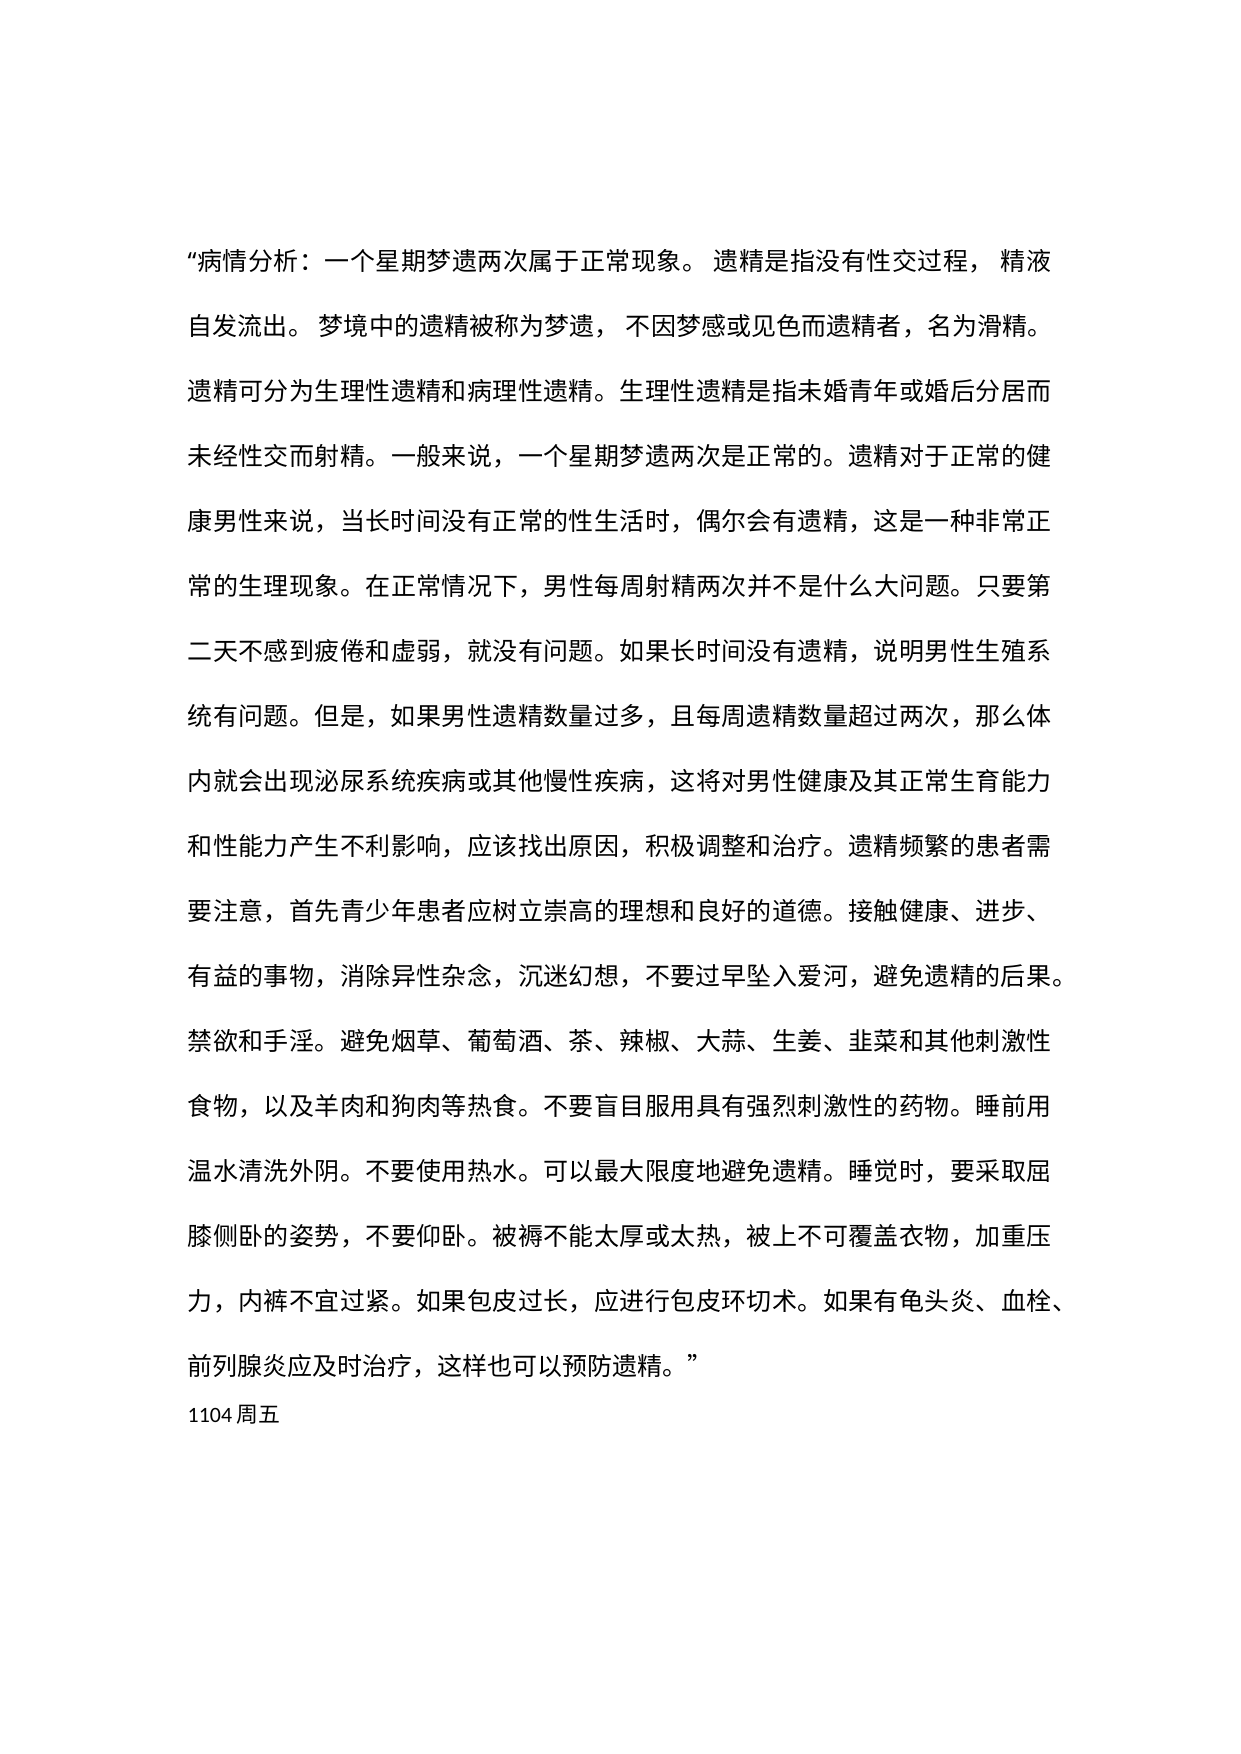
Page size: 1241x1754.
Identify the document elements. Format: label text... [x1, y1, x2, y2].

text 1104周五 [187, 1397, 1053, 1429]
text “病情分析：一个星期梦遗两次属于正常现象。 遗精是指没有性交过程， 精液自发流出。 梦境中的遗精被称为梦遗， 不因梦感或见色而遗精者，名为滑精。遗精可分为生理性遗精和病理性遗精。生理性遗精是指未婚青年或婚后分居而未经性交而射精。一般来说，一个星期梦遗两次是正常的。遗精对于正常的健康男性来说，当长时间没有正常的性生活时，偶尔会有遗精，这是一种非常正常的生理现象。在正常情况下，男性每周射精两次并不是什么大问题。只要第二天不感到疲倦和虚弱，就没有问题。如果长时间没有遗精，说明男性生殖系统有问题。但是，如果男性遗精数量过多，且每周遗精数量超过两次，那么体内就会出现泌尿系统疾病或其他慢性疾病，这将对男性健康及其正常生育能力和性能力产生不利影响，应该找出原因，积极调整和治疗。遗精频繁的患者需要注意，首先青少年患者应树立崇高的理想和良好的道德。接触健康、进步、有益的事物，消除异性杂念，沉迷幻想，不要过早坠入爱河，避免遗精的后果。禁欲和手淫。避免烟草、葡萄酒、茶、辣椒、大蒜、生姜、韭菜和其他刺激性食物，以及羊肉和狗肉等热食。不要盲目服用具有强烈刺激性的药物。睡前用温水清洗外阴。不要使用热水。可以最大限度地避免遗精。睡觉时，要采取屈膝侧卧的姿势，不要仰卧。被褥不能太厚或太热，被上不可覆盖衣物，加重压力，内裤不宜过紧。如果包皮过长，应进行包皮环切术。如果有龟头炎、血栓、前列腺炎应及时治疗，这样也可以预防遗精。” [187, 227, 1053, 1397]
